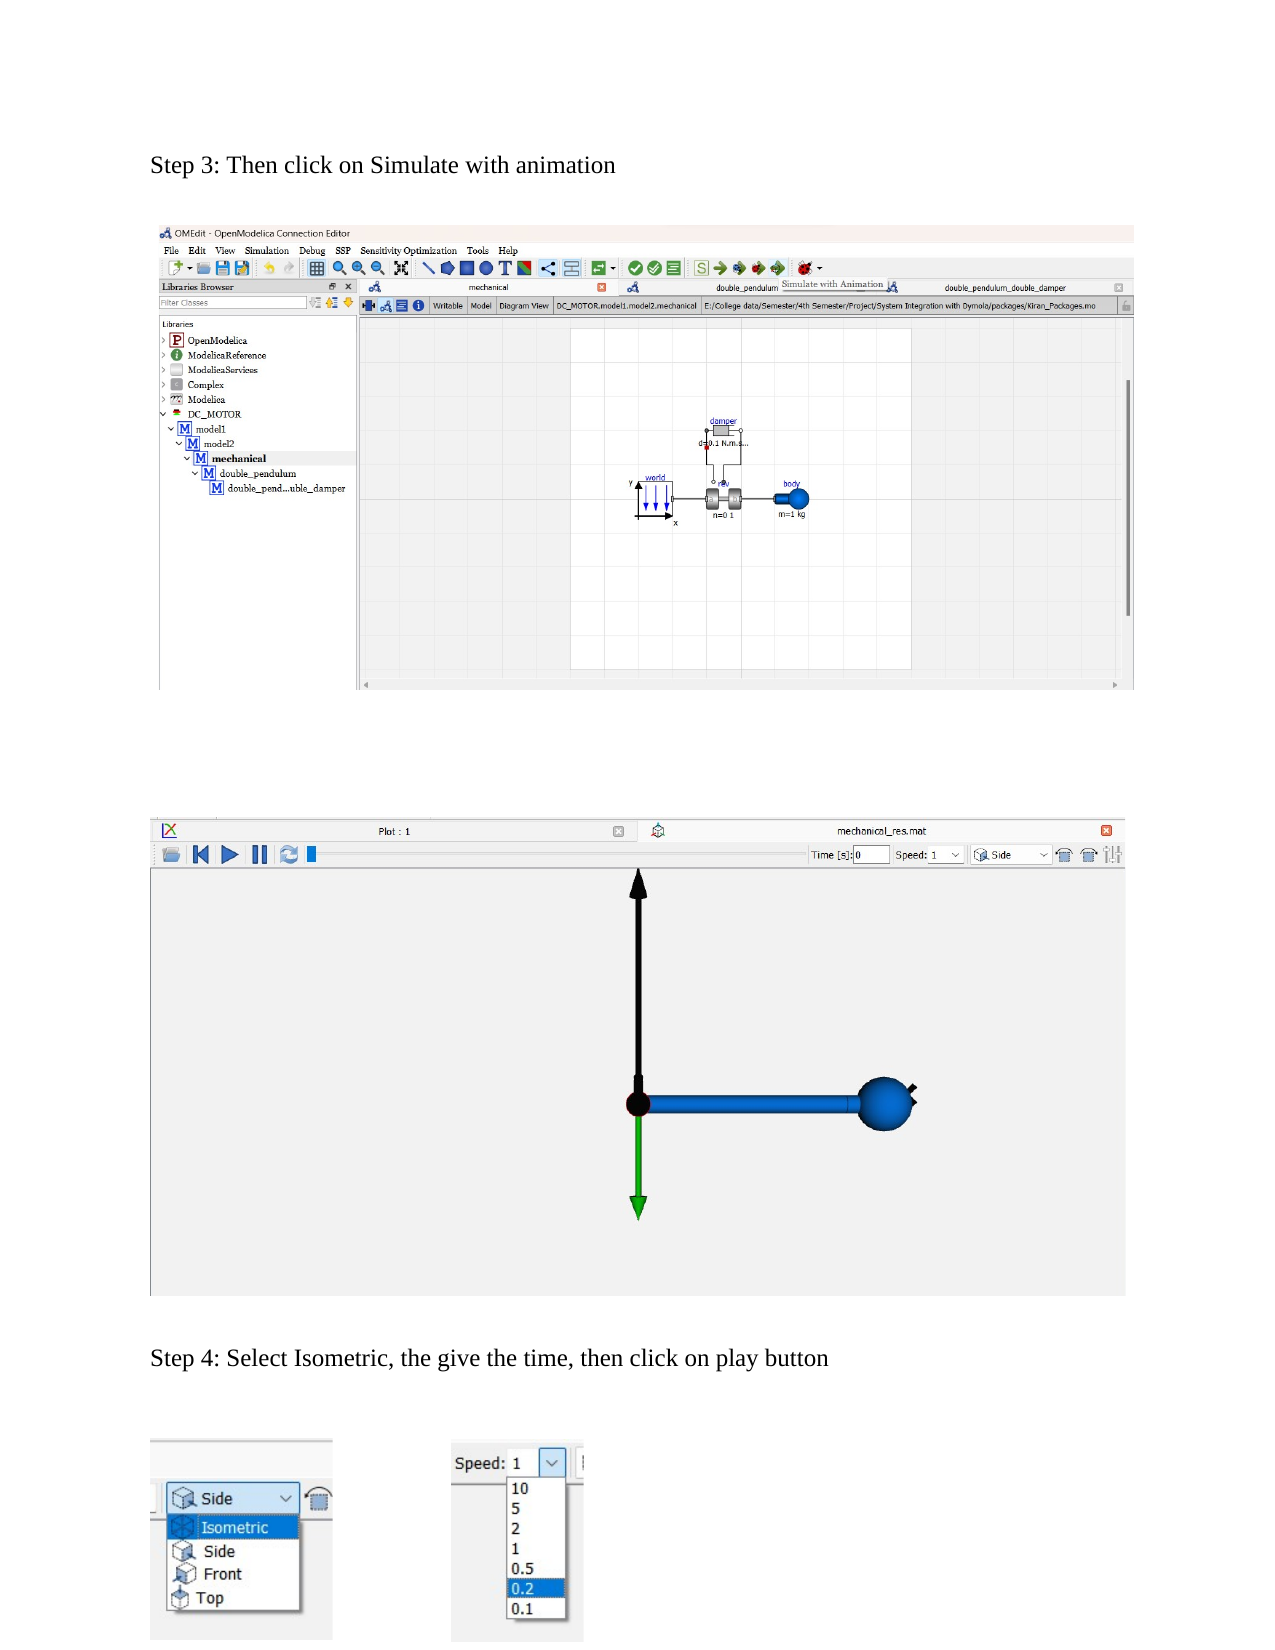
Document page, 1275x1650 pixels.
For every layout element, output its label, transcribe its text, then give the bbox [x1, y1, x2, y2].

picture [158, 225, 1134, 690]
picture [451, 1439, 584, 1642]
text Step 4: Select Isometric, the give the time, then click on play button [150, 1343, 1125, 1371]
picture [150, 817, 1125, 1296]
picture [150, 1438, 333, 1640]
text Step 3: Then click on Simulate with animation [150, 150, 1125, 179]
